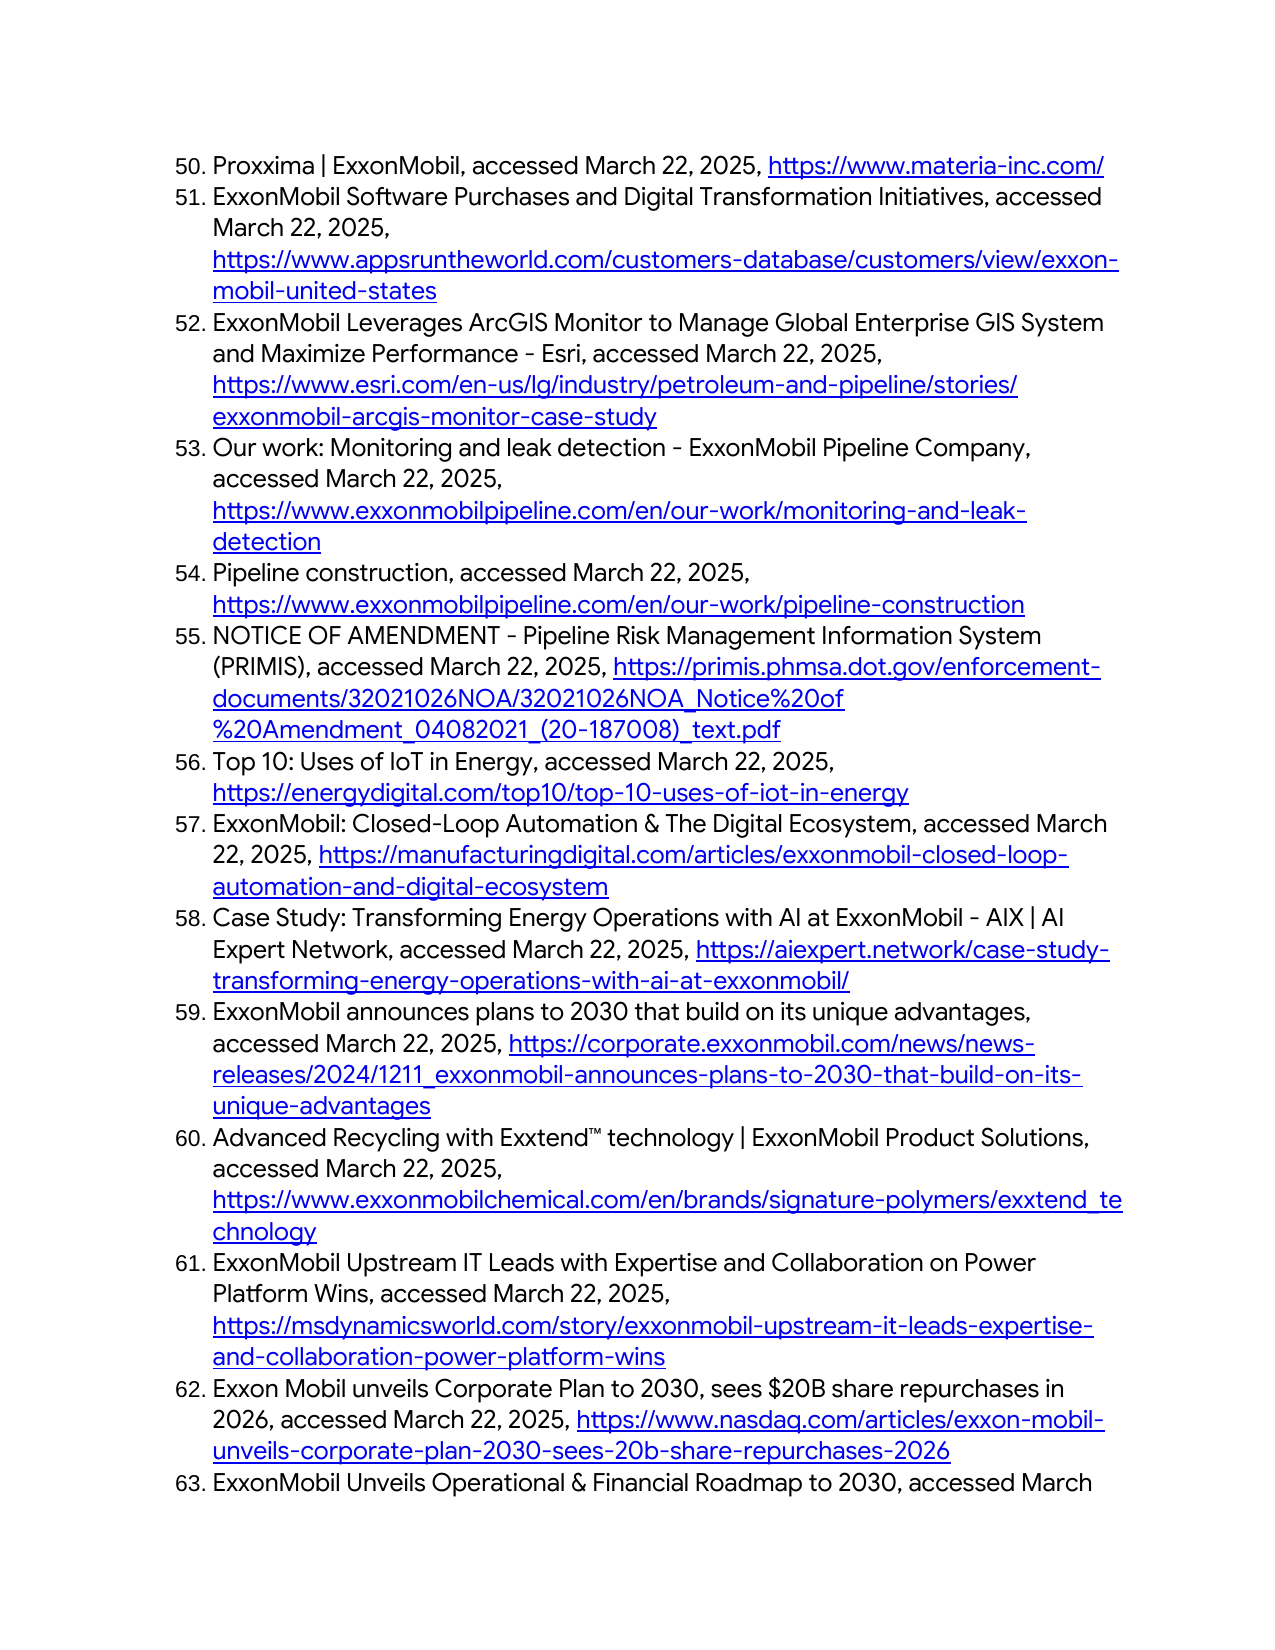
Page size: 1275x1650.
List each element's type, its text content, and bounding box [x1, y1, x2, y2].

list Top 10: Uses of IoT in Energy, accessed March 22, 2025, https://energydigital.com/top10/top-10-uses-of-iot-in-energy [175, 746, 1125, 808]
list Proxxima | ExxonMobil, accessed March 22, 2025, https://www.materia-inc.com/ [175, 150, 1125, 181]
list Case Study: Transforming Energy Operations with AI at ExxonMobil - AIX | AI Expert Network, accessed March 22, 2025, https://aiexpert.network/case-study-transforming-energy-operations-with-ai-at-exxonmobil/ [175, 902, 1125, 997]
list Our work: Monitoring and leak detection - ExxonMobil Pipeline Company, accessed March 22, 2025, https://www.exxonmobilpipeline.com/en/our-work/monitoring-and-leak-detection [175, 432, 1125, 558]
list ExxonMobil Software Purchases and Digital Transformation Initiatives, accessed March 22, 2025, https://www.appsruntheworld.com/customers-database/customers/view/exxon-mobil-united-states [175, 181, 1125, 307]
list ExxonMobil Leverages ArcGIS Monitor to Manage Global Enterprise GIS System and Maximize Performance - Esri, accessed March 22, 2025, https://www.esri.com/en-us/lg/industry/petroleum-and-pipeline/stories/exxonmobil-arcgis-monitor-case-study [175, 307, 1125, 432]
list Exxon Mobil unveils Corporate Plan to 2030, sees $20B share repurchases in 2026, accessed March 22, 2025, https://www.nasdaq.com/articles/exxon-mobil-unveils-corporate-plan-2030-sees-20b-share-repurchases-2026 [175, 1373, 1125, 1467]
list ExxonMobil announces plans to 2030 that build on its unique advantages, accessed March 22, 2025, https://corporate.exxonmobil.com/news/news-releases/2024/1211_exxonmobil-announces-plans-to-2030-that-build-on-its-unique-advantages [175, 997, 1125, 1122]
list ExxonMobil Upstream IT Leads with Expertise and Collaboration on Power Platform Wins, accessed March 22, 2025, https://msdynamicsworld.com/story/exxonmobil-upstream-it-leads-expertise-and-collaboration-power-platform-wins [175, 1247, 1125, 1373]
list NOTICE OF AMENDMENT - Pipeline Risk Management Information System (PRIMIS), accessed March 22, 2025, https://primis.phmsa.dot.gov/enforcement-documents/32021026NOA/32021026NOA_Notice%20of%20Amendment_04082021_(20-187008)_text.pdf [175, 620, 1125, 746]
list Pipeline construction, accessed March 22, 2025, https://www.exxonmobilpipeline.com/en/our-work/pipeline-construction [175, 558, 1125, 620]
list ExxonMobil: Closed-Loop Automation & The Digital Ecosystem, accessed March 22, 2025, https://manufacturingdigital.com/articles/exxonmobil-closed-loop-automation-and-digital-ecosystem [175, 808, 1125, 902]
list Advanced Recycling with Exxtend™ technology | ExxonMobil Product Solutions, accessed March 22, 2025, https://www.exxonmobilchemical.com/en/brands/signature-polymers/exxtend_technology [175, 1122, 1125, 1247]
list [175, 1467, 1125, 1498]
